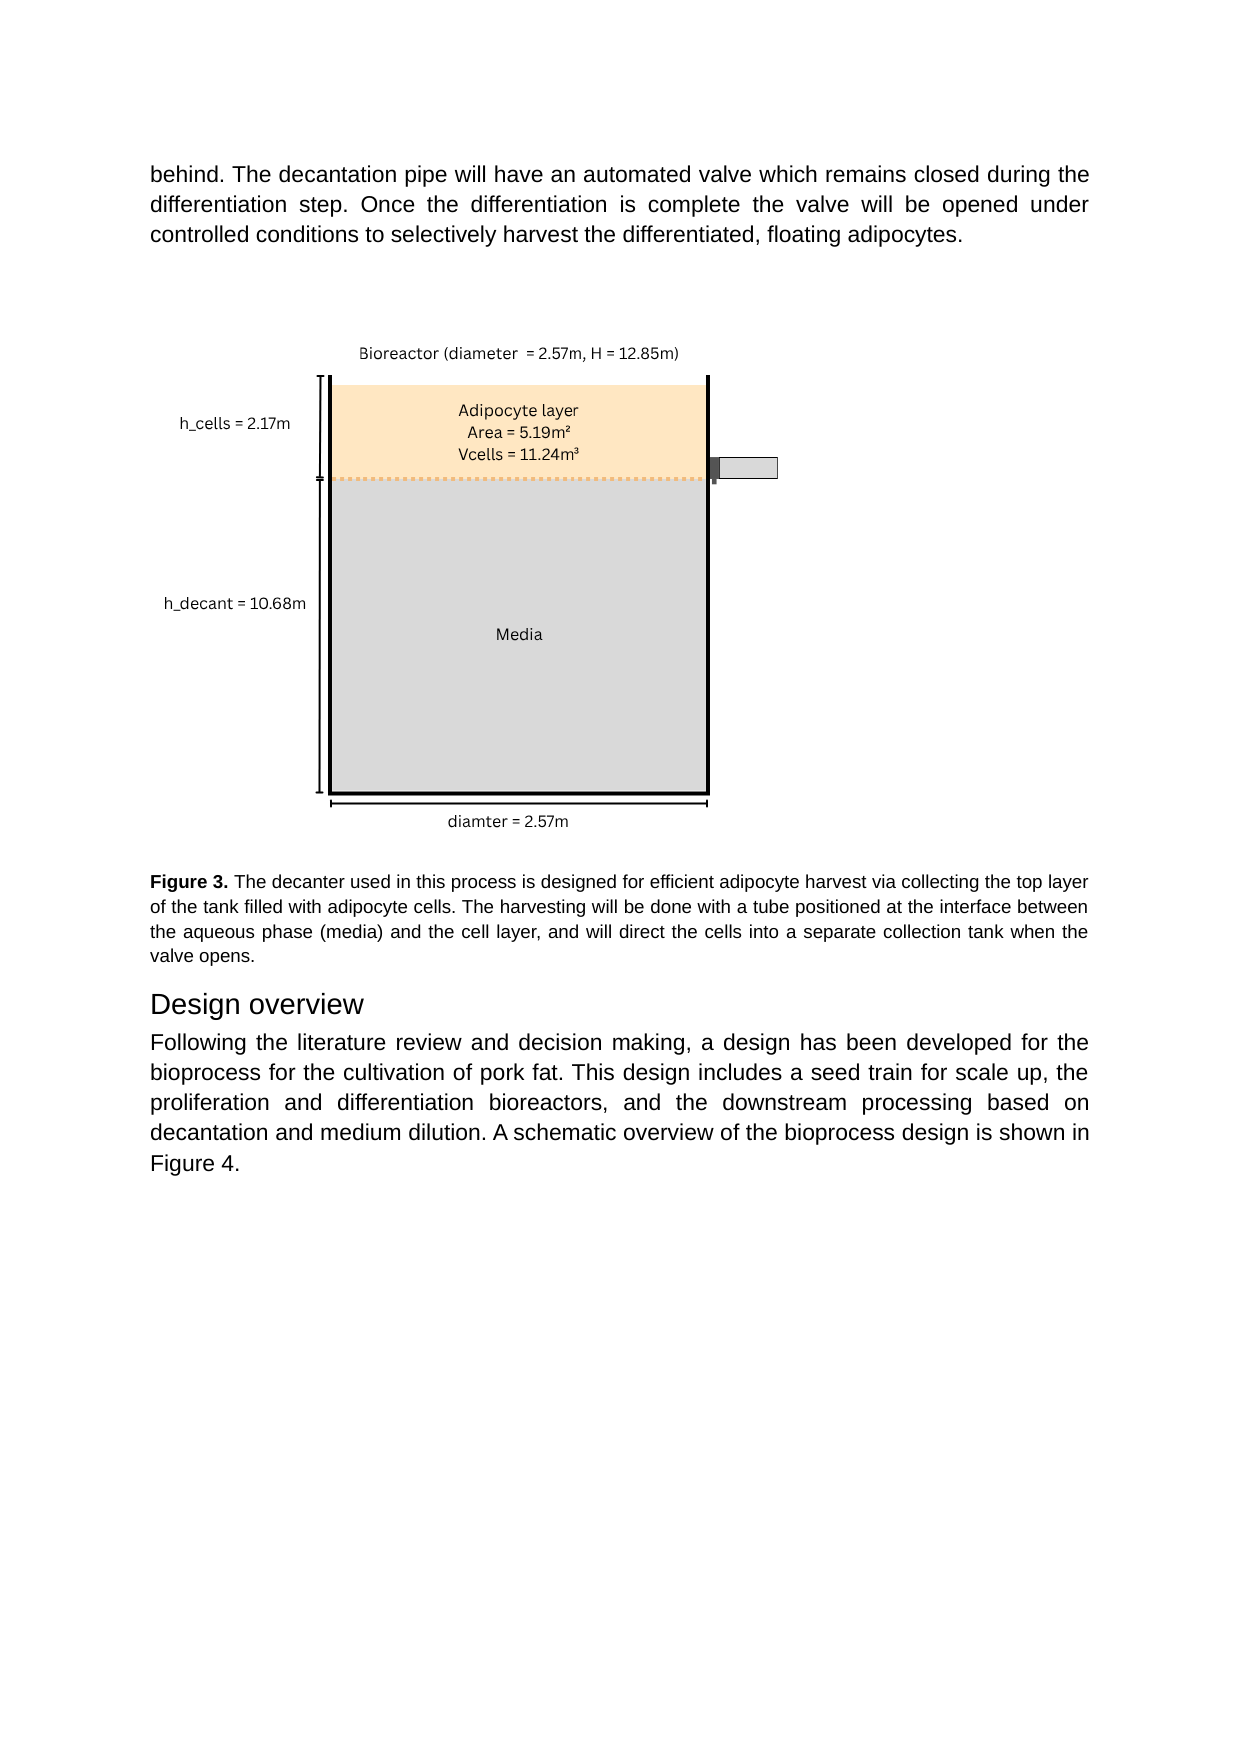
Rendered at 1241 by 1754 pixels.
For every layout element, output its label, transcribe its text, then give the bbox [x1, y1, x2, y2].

subtitle Design overview [150, 987, 1090, 1020]
text Following the literature review and decision making, a design has been developed for the bioprocess for the cultivation of pork fat. This design includes a seed train for scale up, the proliferation and differentiation bioreactors, and the downstream processing based on decantation and medium dilution. A schematic overview of the bioprocess design is shown in Figure 4. [150, 1029, 1090, 1176]
picture [150, 315, 785, 851]
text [150, 161, 1090, 248]
text Figure 3. The decanter used in this process is designed for efficient adipocyte harvest via collecting the top layer of the tank filled with adipocyte cells. The harvesting will be done with a tube positioned at the interface between the aqueous phase (media) and the cell layer, and will direct the cells into a separate collection tank when the valve opens. [150, 871, 1090, 967]
